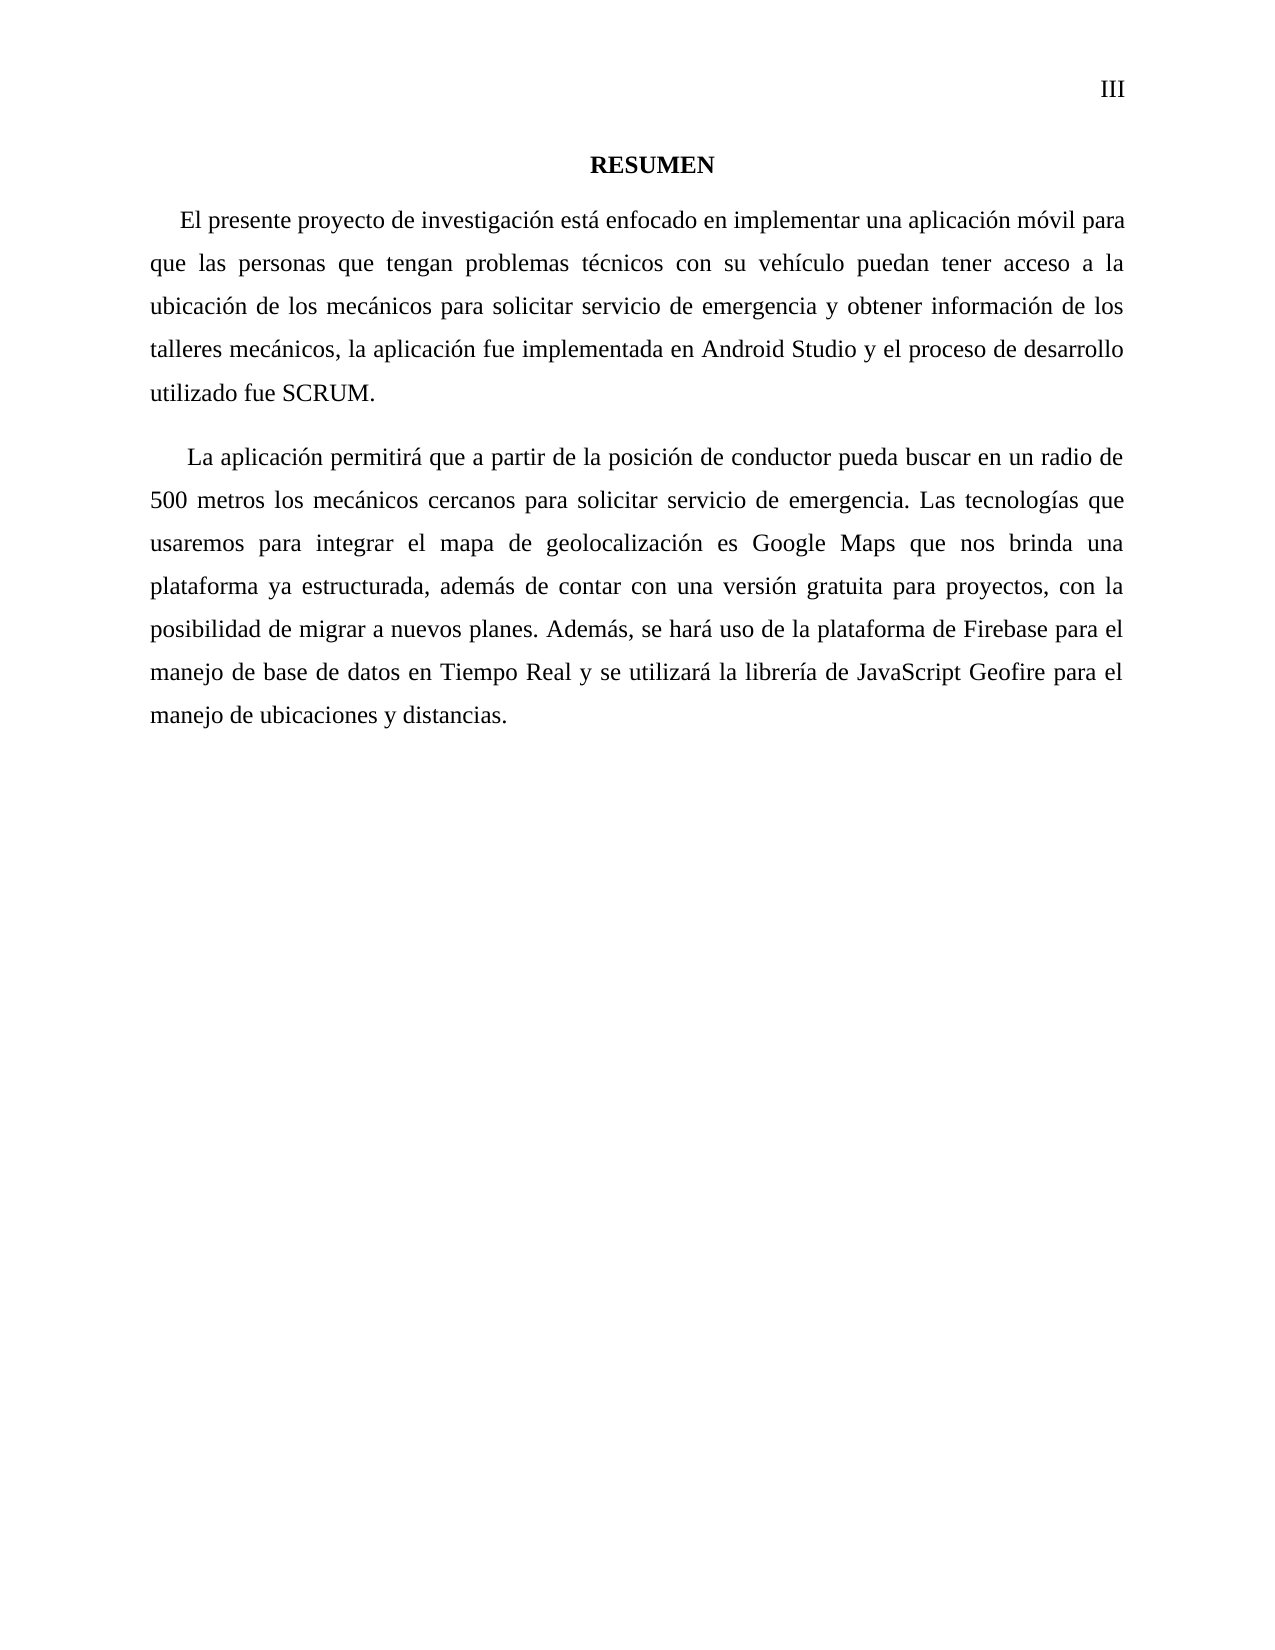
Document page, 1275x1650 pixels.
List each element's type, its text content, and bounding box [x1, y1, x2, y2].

text El presente proyecto de investigación está enfocado en implementar una aplicación móvil para que las personas que tengan problemas técnicos con su vehículo puedan tener acceso a la ubicación de los mecánicos para solicitar servicio de emergencia y obtener información de los talleres mecánicos, la aplicación fue implementada en Android Studio y el proceso de desarrollo utilizado fue SCRUM. [150, 205, 1125, 406]
text RESUMEN [150, 150, 1125, 179]
text La aplicación permitirá que a partir de la posición de conductor pueda buscar en un radio de 500 metros los mecánicos cercanos para solicitar servicio de emergencia. Las tecnologías que usaremos para integrar el mapa de geolocalización es Google Maps que nos brinda una plataforma ya estructurada, además de contar con una versión gratuita para proyectos, con la posibilidad de migrar a nuevos planes. Además, se hará uso de la plataforma de Firebase para el manejo de base de datos en Tiempo Real y se utilizará la librería de JavaScript Geofire para el manejo de ubicaciones y distancias. [150, 442, 1125, 729]
